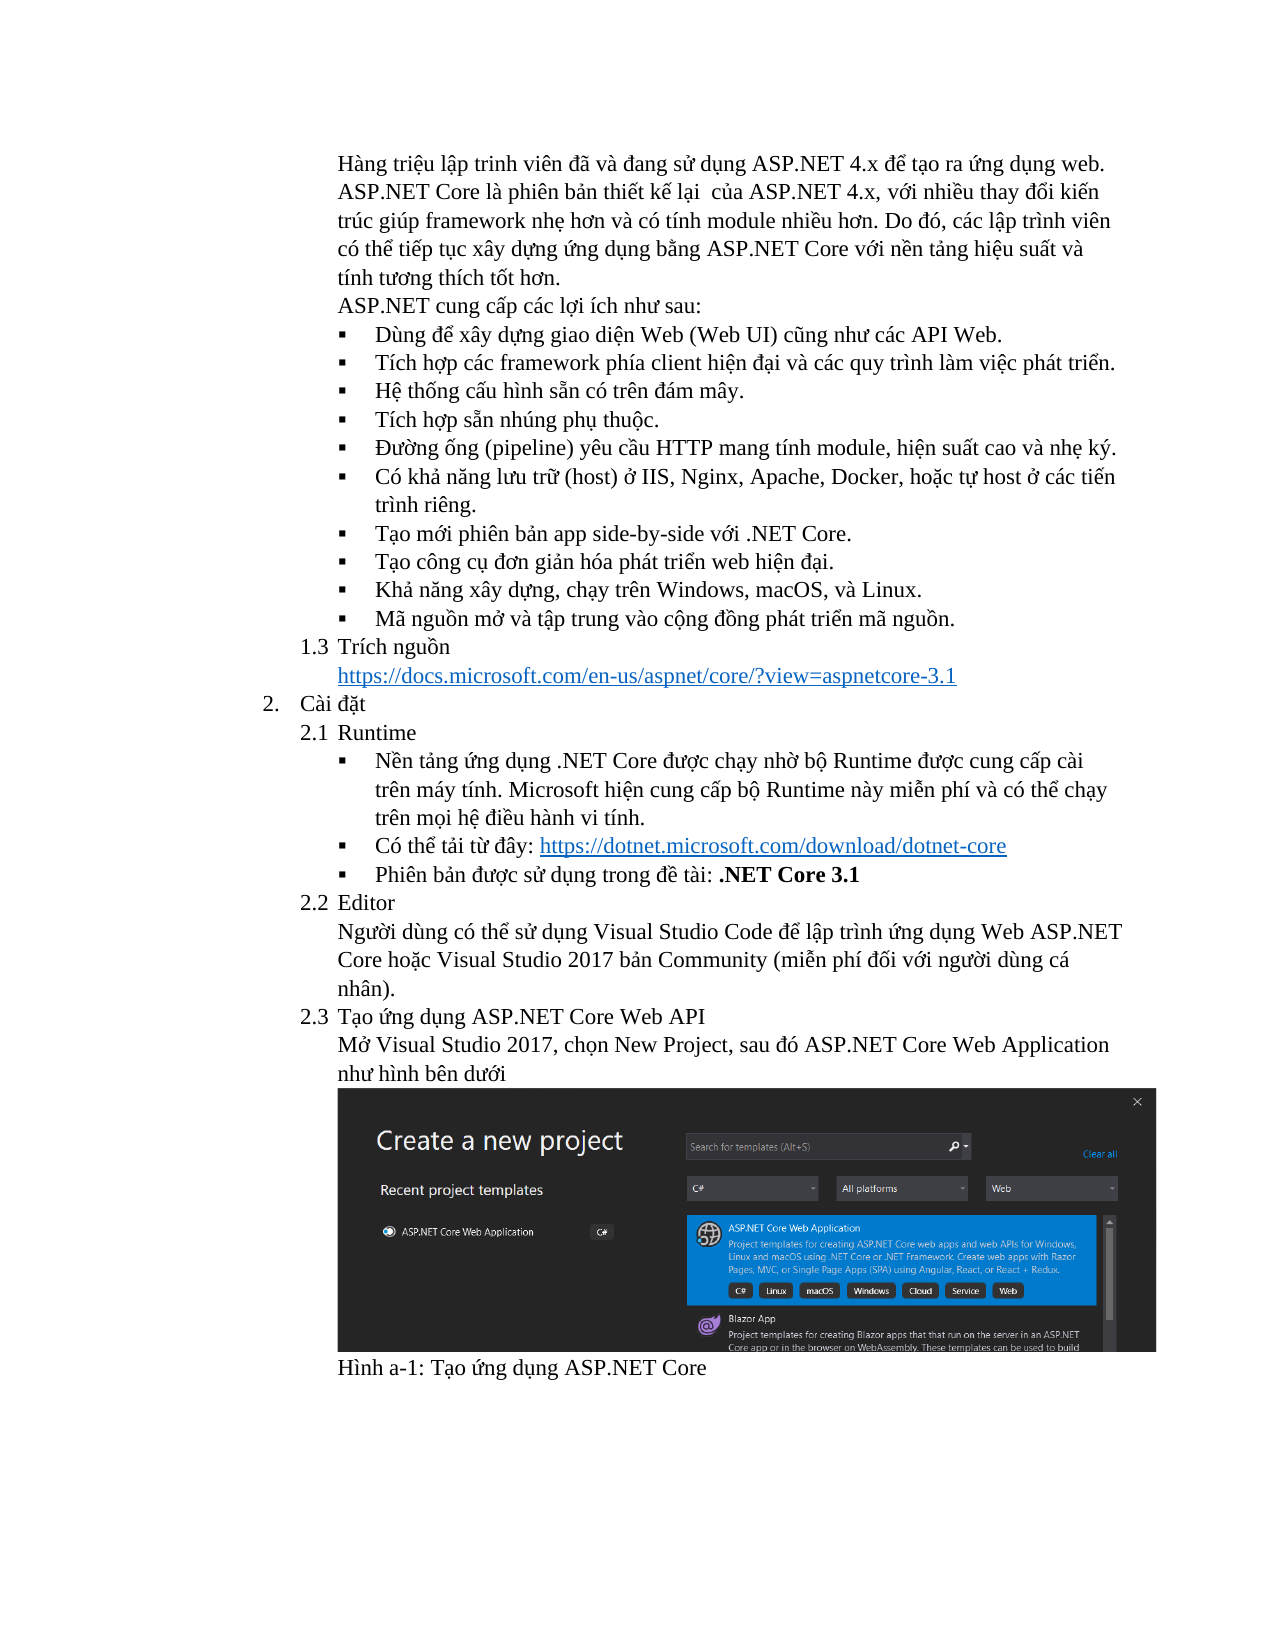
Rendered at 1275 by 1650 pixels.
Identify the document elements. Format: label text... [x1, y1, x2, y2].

list Hàng triệu lập trinh viên đã và đang sử dụng ASP.NET 4.x để tạo ra ứng dụng web. ASP.NET Core là phiên bản thiết kế lại của ASP.NET 4.x, với nhiều thay đổi kiến trúc giúp framework nhẹ hơn và có tính module nhiều hơn. Do đó, các lập trình viên có thể tiếp tục xây dựng ứng dụng bằng ASP.NET Core với nền tảng hiệu suất và tính tương thích tốt hơn. [337, 150, 1125, 290]
list Tạo ứng dụng ASP.NET Core Web API [300, 1003, 1125, 1029]
list Đường ống (pipeline) yêu cầu HTTP mang tính module, hiện suất cao và nhẹ ký. [337, 434, 1125, 461]
list ASP.NET cung cấp các lợi ích như sau: [337, 292, 1125, 318]
list Tích hợp các framework phía client hiện đại và các quy trình làm việc phát triển. [337, 349, 1125, 375]
list Hệ thống cấu hình sẵn có trên đám mây. [337, 377, 1125, 404]
list Có thể tải từ đây: https://dotnet.microsoft.com/download/dotnet-core [337, 832, 1125, 859]
list Phiên bản được sử dụng trong đề tài: .NET Core 3.1 [337, 861, 1125, 887]
list Tạo công cụ đơn giản hóa phát triển web hiện đại. [337, 548, 1125, 574]
list Runtime [300, 719, 1125, 745]
list Editor [300, 889, 1125, 916]
list Tích hợp sẵn nhúng phụ thuộc. [337, 406, 1125, 432]
list Trích nguồn [300, 633, 1125, 660]
list Có khả năng lưu trữ (host) ở IIS, Nginx, Apache, Docker, hoặc tự host ở các tiến trình riêng. [337, 463, 1125, 518]
list Khả năng xây dựng, chạy trên Windows, macOS, và Linux. [337, 577, 1125, 603]
list Tạo mới phiên bản app side-by-side với .NET Core. [337, 520, 1125, 546]
list Hình a-1: Tạo ứng dụng ASP.NET Core [337, 1352, 1125, 1381]
list Cài đặt [262, 690, 1125, 717]
list Dùng để xây dựng giao diện Web (Web UI) cũng như các API Web. [337, 321, 1125, 347]
list Nền tảng ứng dụng .NET Core được chạy nhờ bộ Runtime được cung cấp cài trên máy tính. Microsoft hiện cung cấp bộ Runtime này miễn phí và có thể chạy trên mọi hệ điều hành vi tính. [337, 747, 1125, 830]
picture [337, 1088, 1157, 1352]
list Người dùng có thể sử dụng Visual Studio Code để lập trình ứng dụng Web ASP.NET Core hoặc Visual Studio 2017 bản Community (miễn phí đối với người dùng cá nhân). [337, 918, 1125, 1001]
list Mã nguồn mở và tập trung vào cộng đồng phát triển mã nguồn. [337, 605, 1125, 631]
list Mở Visual Studio 2017, chọn New Project, sau đó ASP.NET Core Web Application như hình bên dưới [337, 1032, 1125, 1086]
list https://docs.microsoft.com/en-us/aspnet/core/?view=aspnetcore-3.1 [337, 662, 1125, 688]
